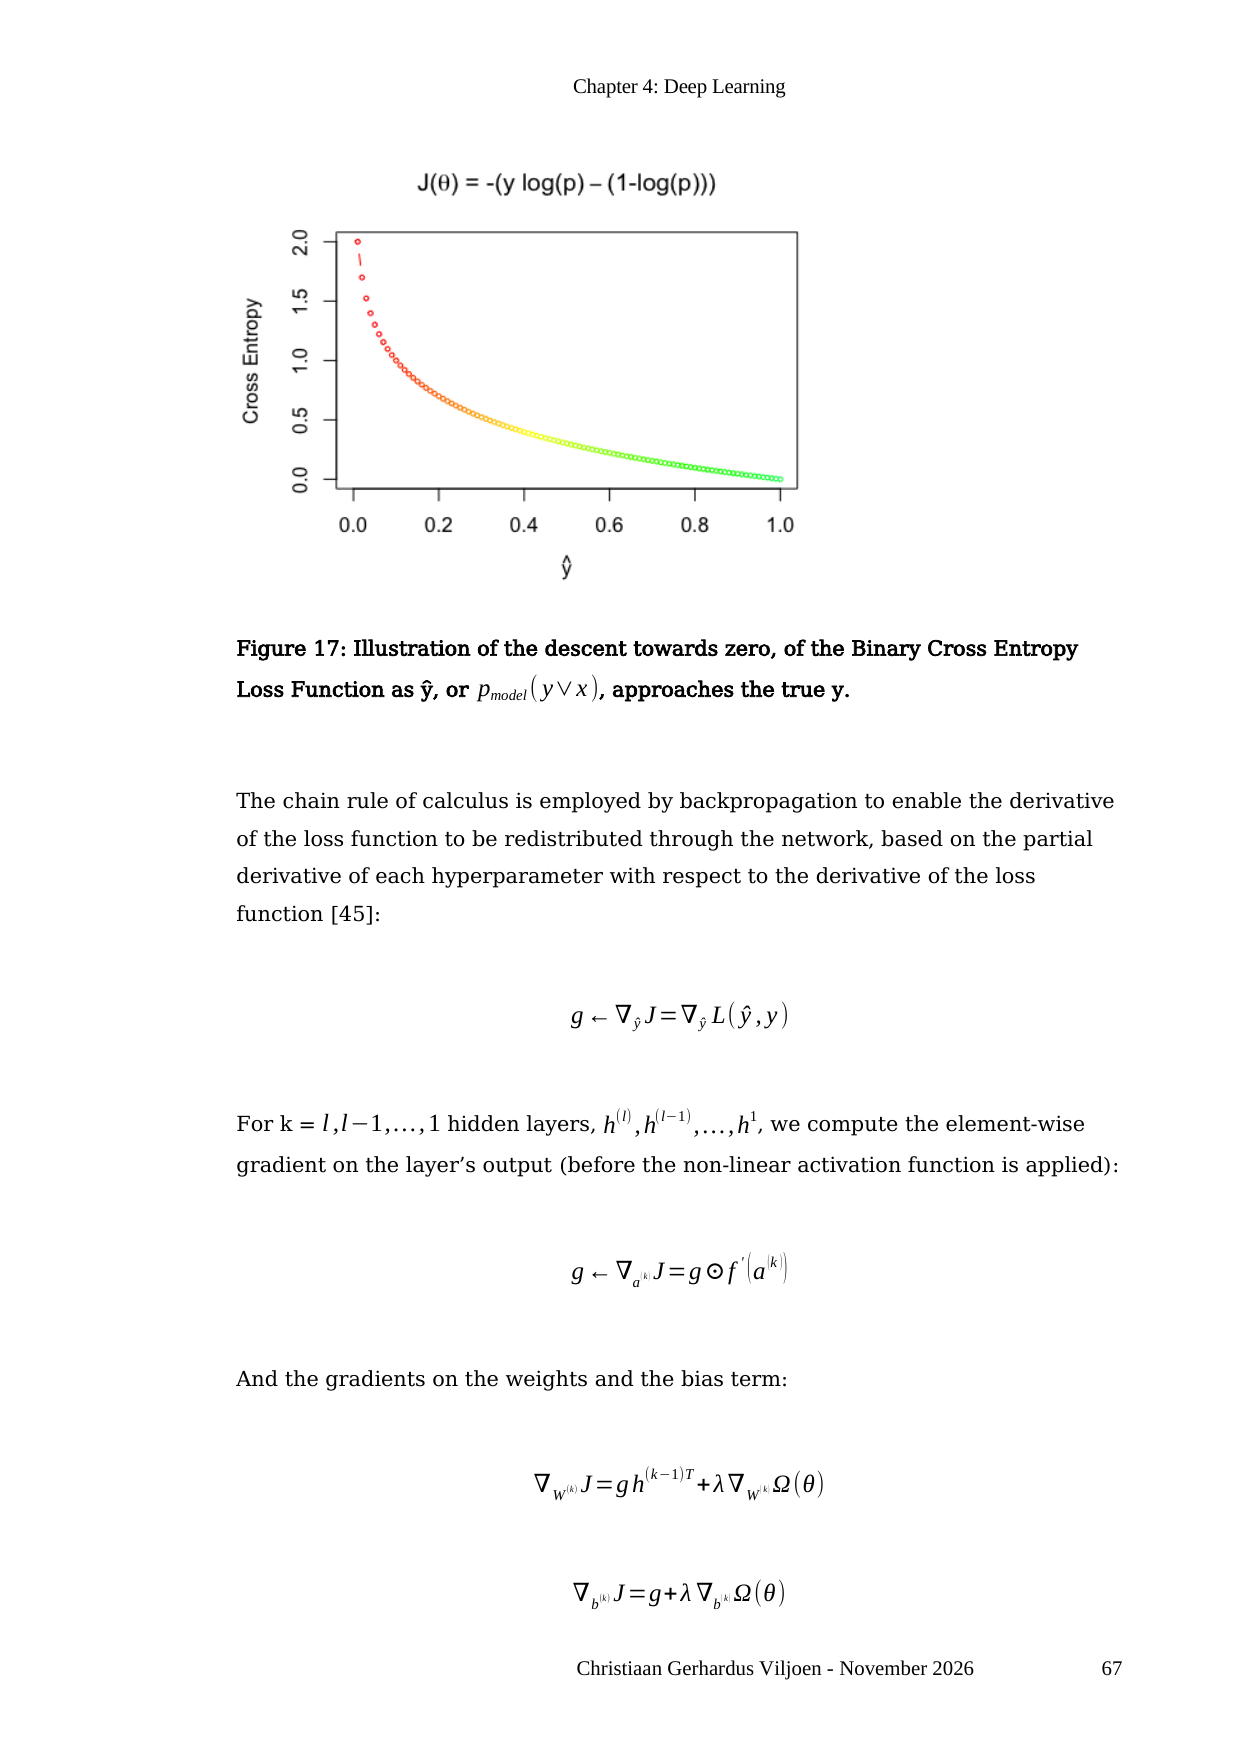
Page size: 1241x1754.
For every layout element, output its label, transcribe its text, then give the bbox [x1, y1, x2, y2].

text And the gradients on the weights and the bias term: [236, 1366, 1122, 1391]
text For k = hidden layers, , we compute the element-wise gradient on the layer’s output (before the non-linear activation function is applied): [236, 1107, 1122, 1176]
text The chain rule of calculus is employed by backpropagation to enable the derivative of the loss function to be redistributed through the network, based on the partial derivative of each hyperparameter with respect to the derivative of the loss function: [236, 788, 1122, 925]
picture [236, 135, 849, 610]
